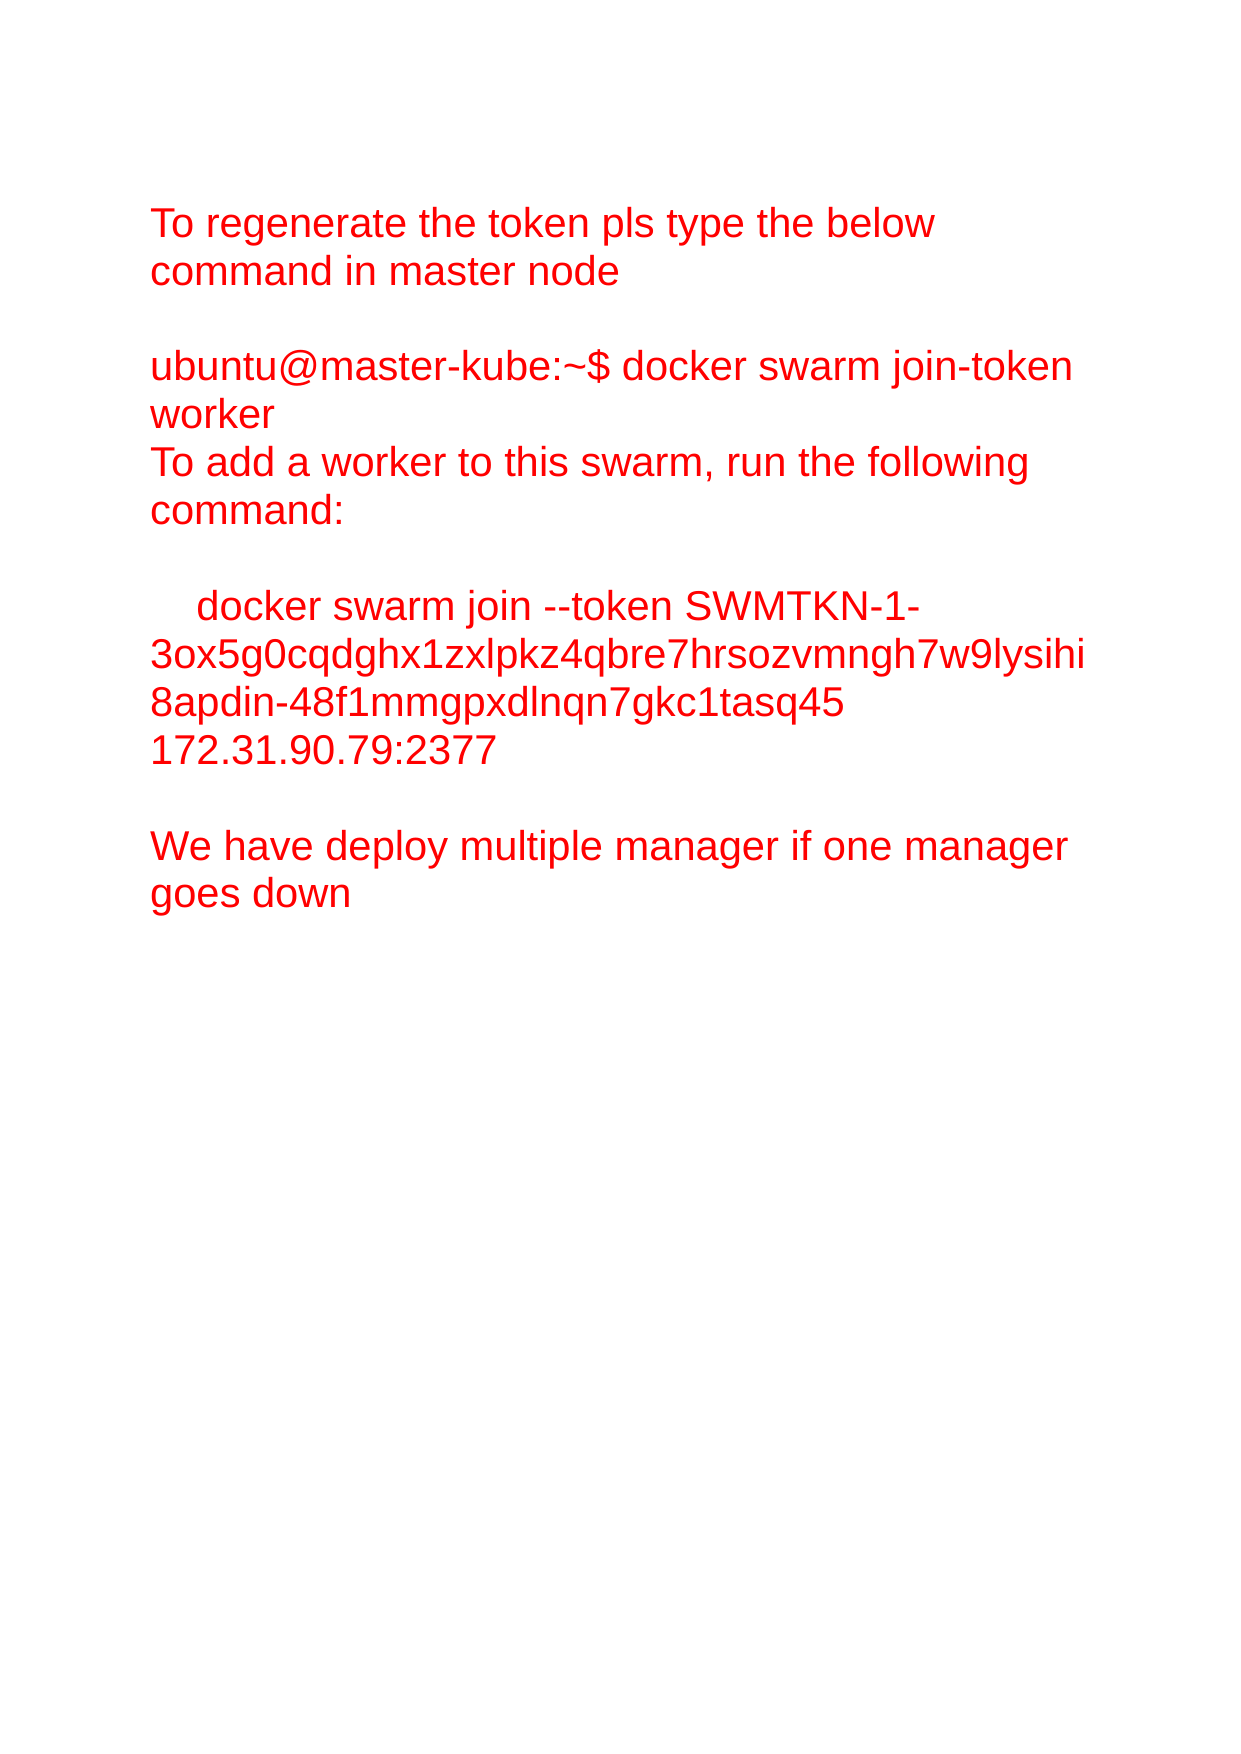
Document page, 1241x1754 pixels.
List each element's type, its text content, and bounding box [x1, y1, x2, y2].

text To add a worker to this swarm, run the following command: [150, 437, 1090, 533]
text ubuntu@master-kube:~$ docker swarm join-token worker [150, 342, 1090, 437]
text docker swarm join --token SWMTKN-1-3ox5g0cqdghx1zxlpkz4qbre7hrsozvmngh7w9lysihi8apdin-48f1mmgpxdlnqn7gkc1tasq45 172.31.90.79:2377 [150, 581, 1090, 773]
text We have deploy multiple manager if one manager goes down [150, 821, 1090, 917]
text To regenerate the token pls type the below command in master node [150, 198, 1090, 294]
